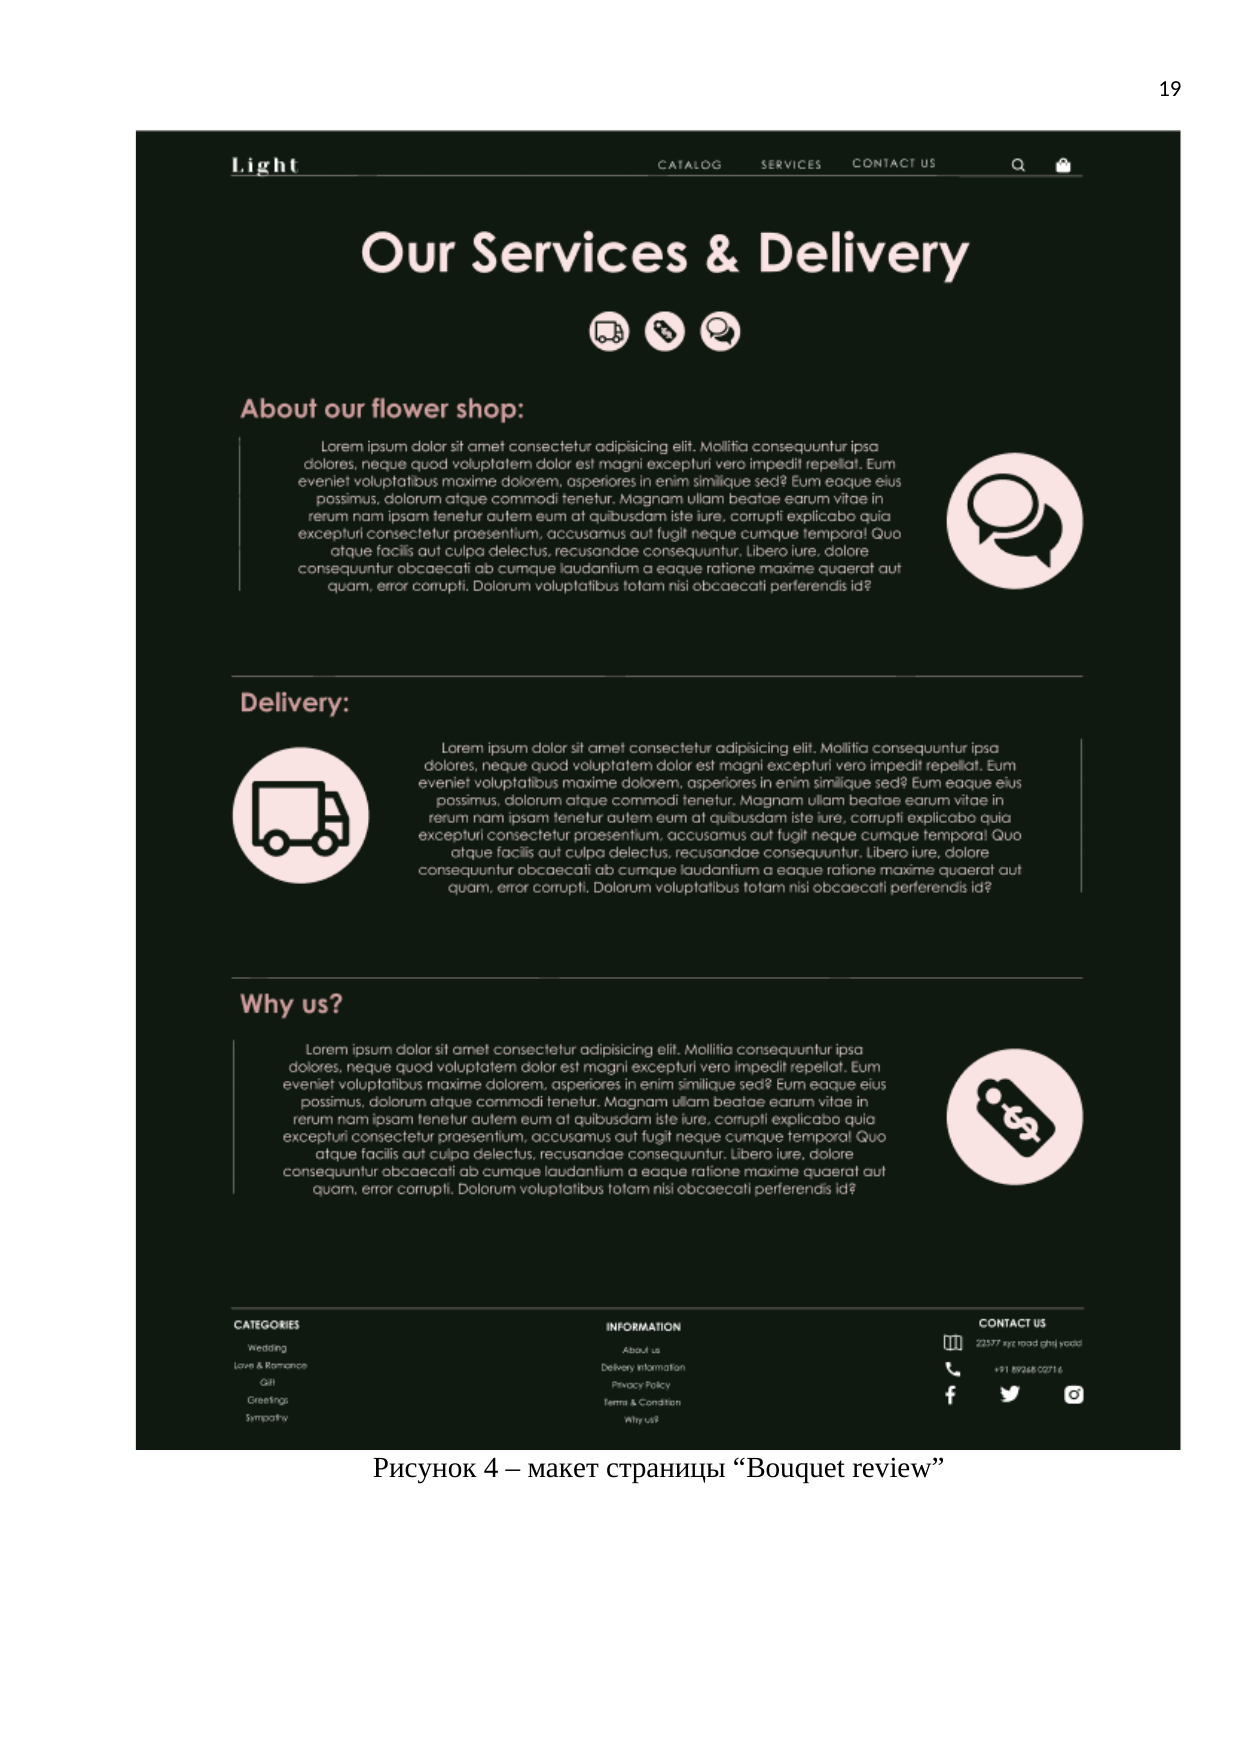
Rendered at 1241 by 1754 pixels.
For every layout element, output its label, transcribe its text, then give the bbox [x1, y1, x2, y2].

picture [135, 130, 1182, 1450]
text Рисунок 4 – макет страницы “Bouquet review” [136, 1450, 1181, 1483]
